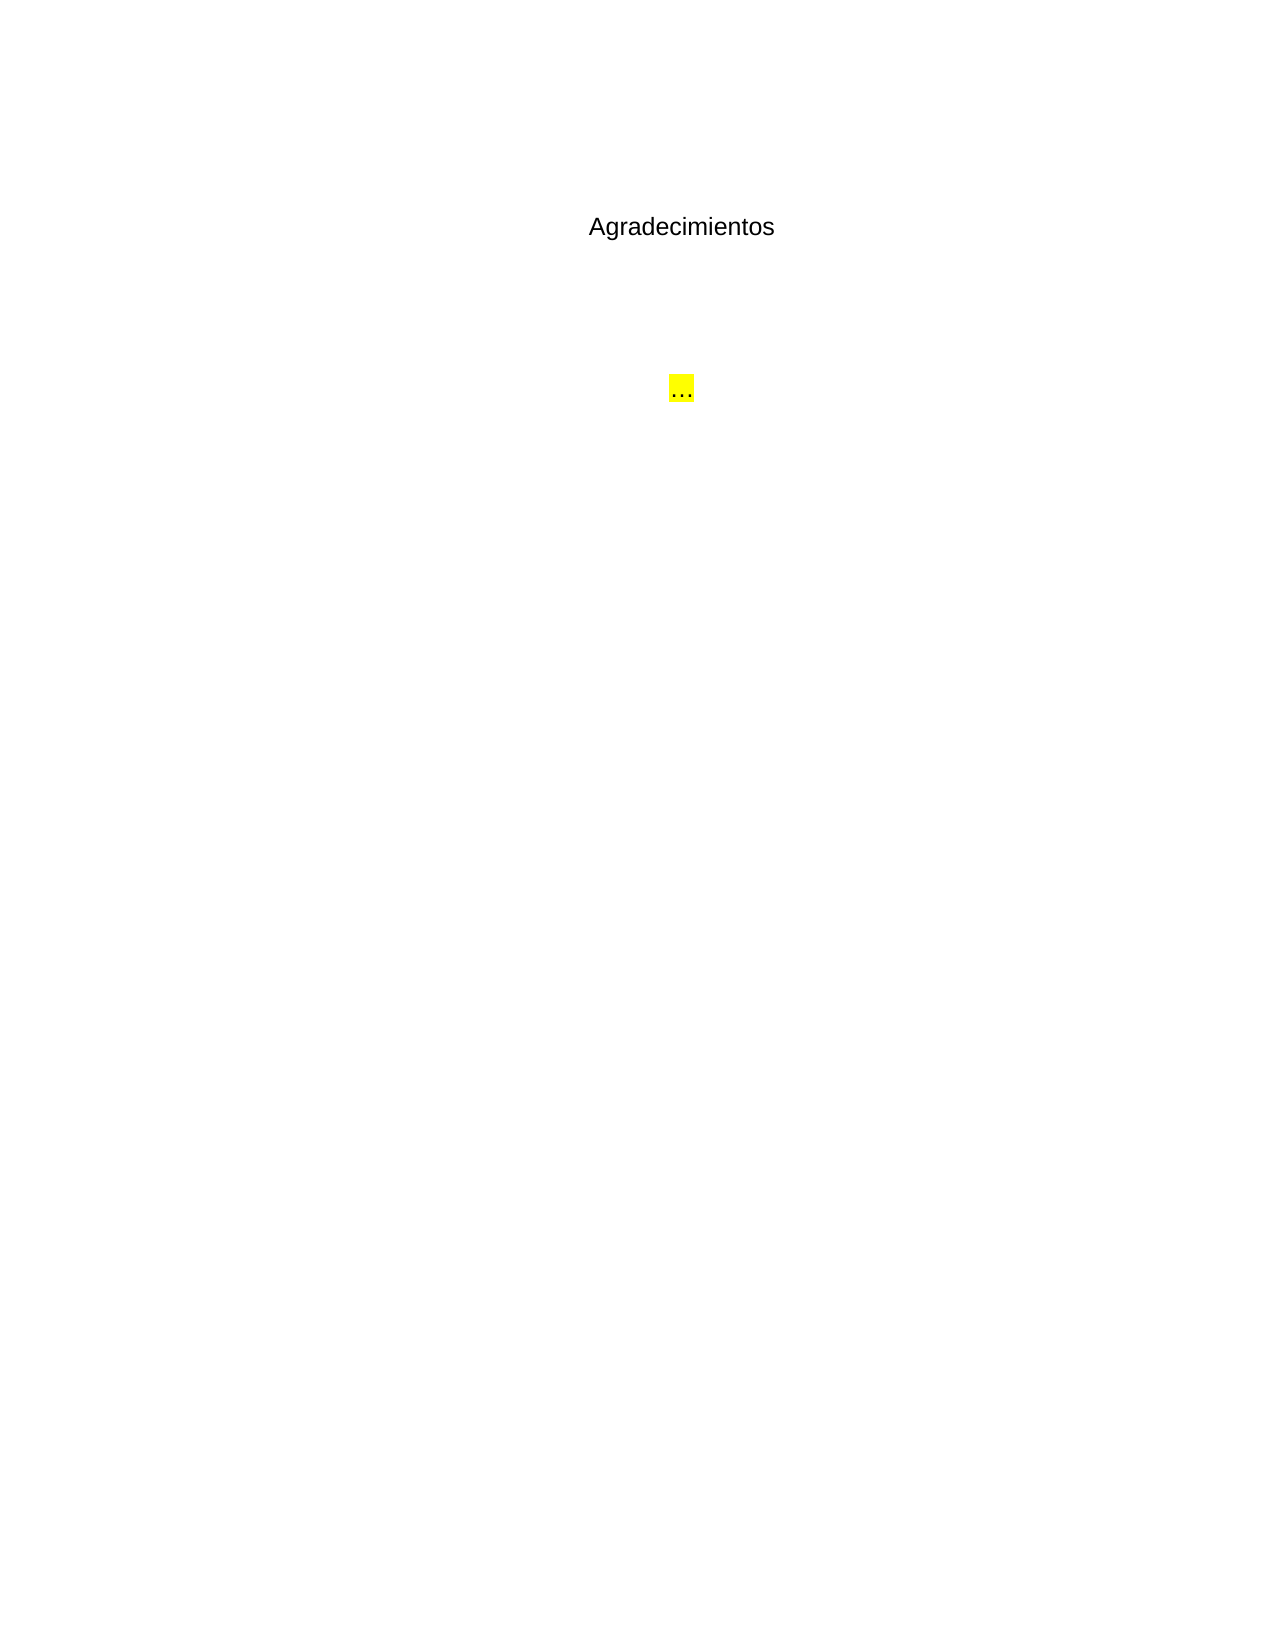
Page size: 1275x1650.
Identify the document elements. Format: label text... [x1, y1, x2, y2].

text Agradecimientos [236, 212, 1127, 241]
text … [236, 373, 1127, 402]
